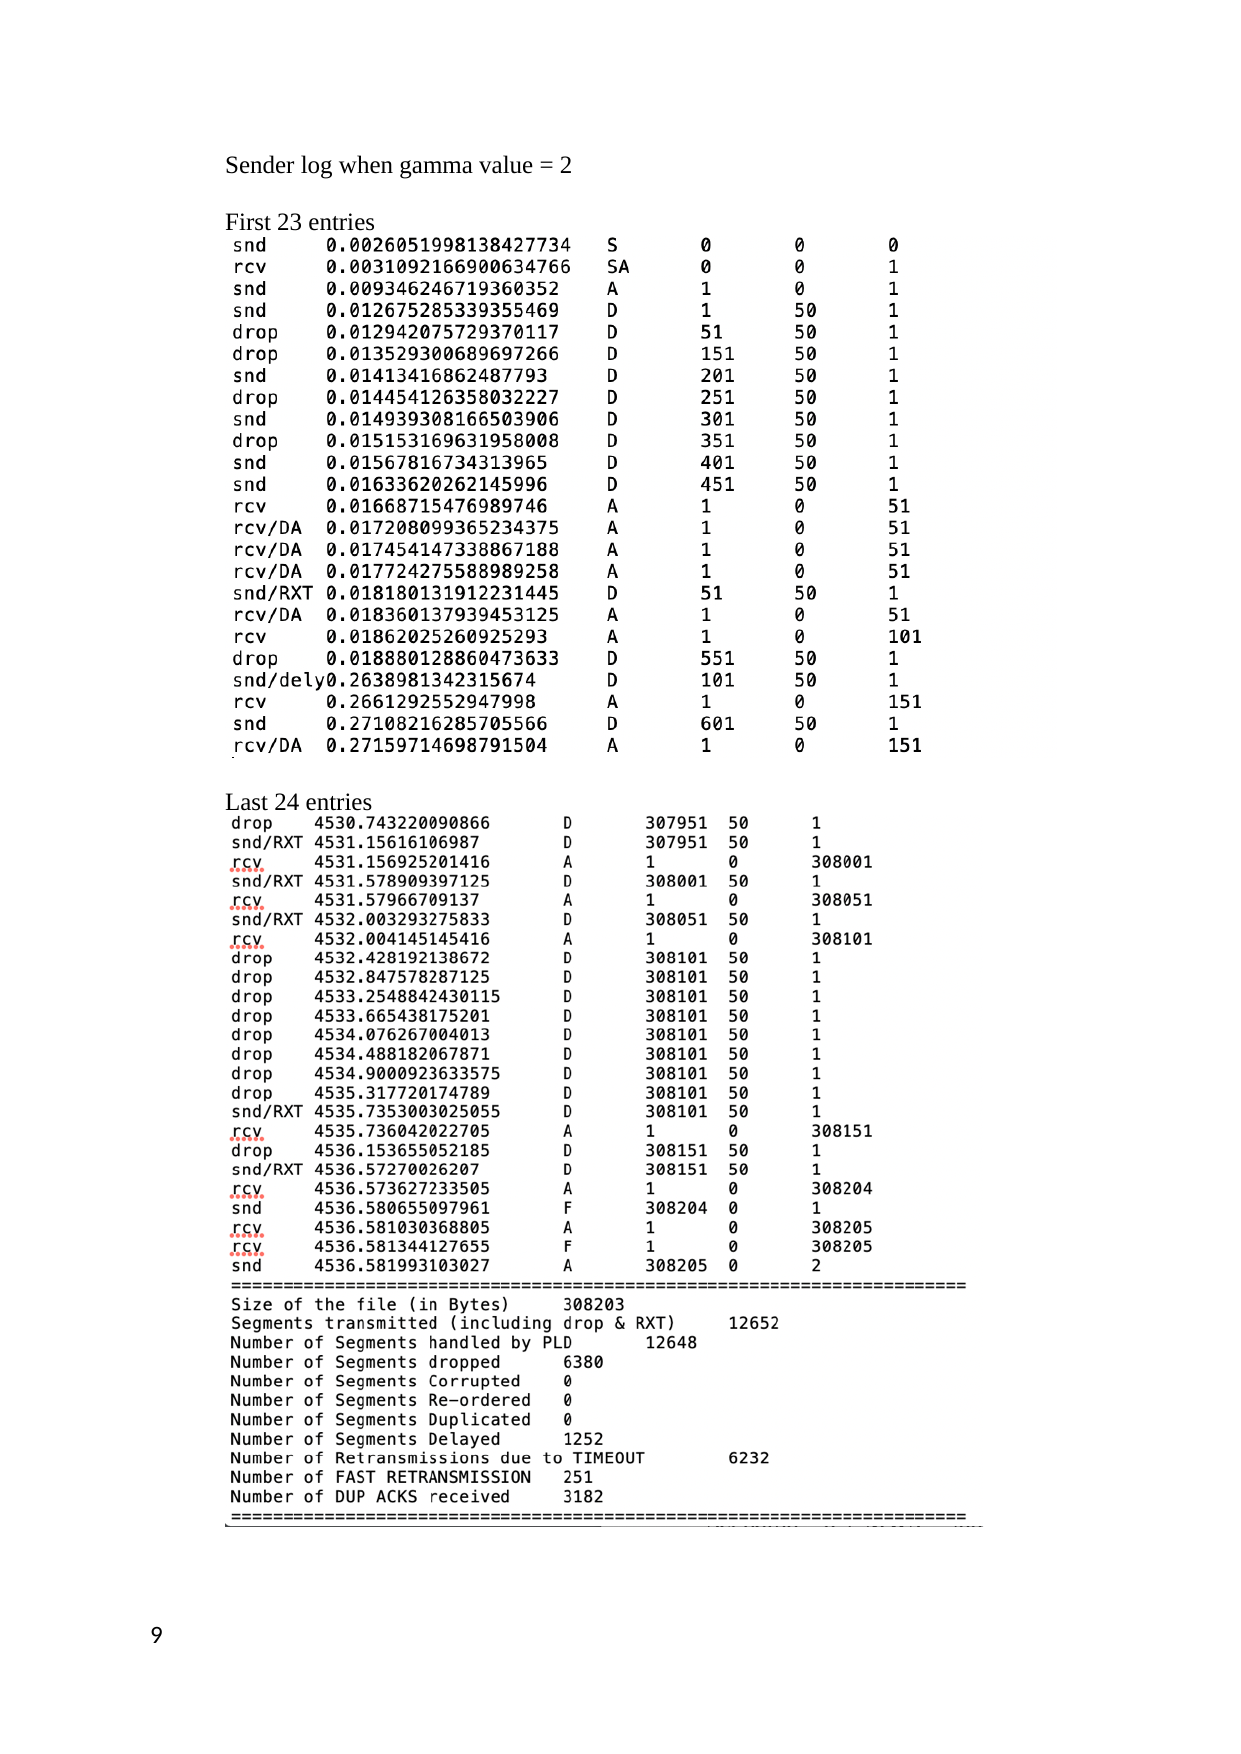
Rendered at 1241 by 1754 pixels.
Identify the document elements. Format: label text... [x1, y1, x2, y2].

list Last 24 entries [225, 787, 1090, 815]
list First 23 entries [225, 207, 1090, 236]
text Sender log when gamma value = 2 [150, 150, 1090, 179]
picture [225, 815, 984, 1527]
picture [225, 236, 1058, 758]
